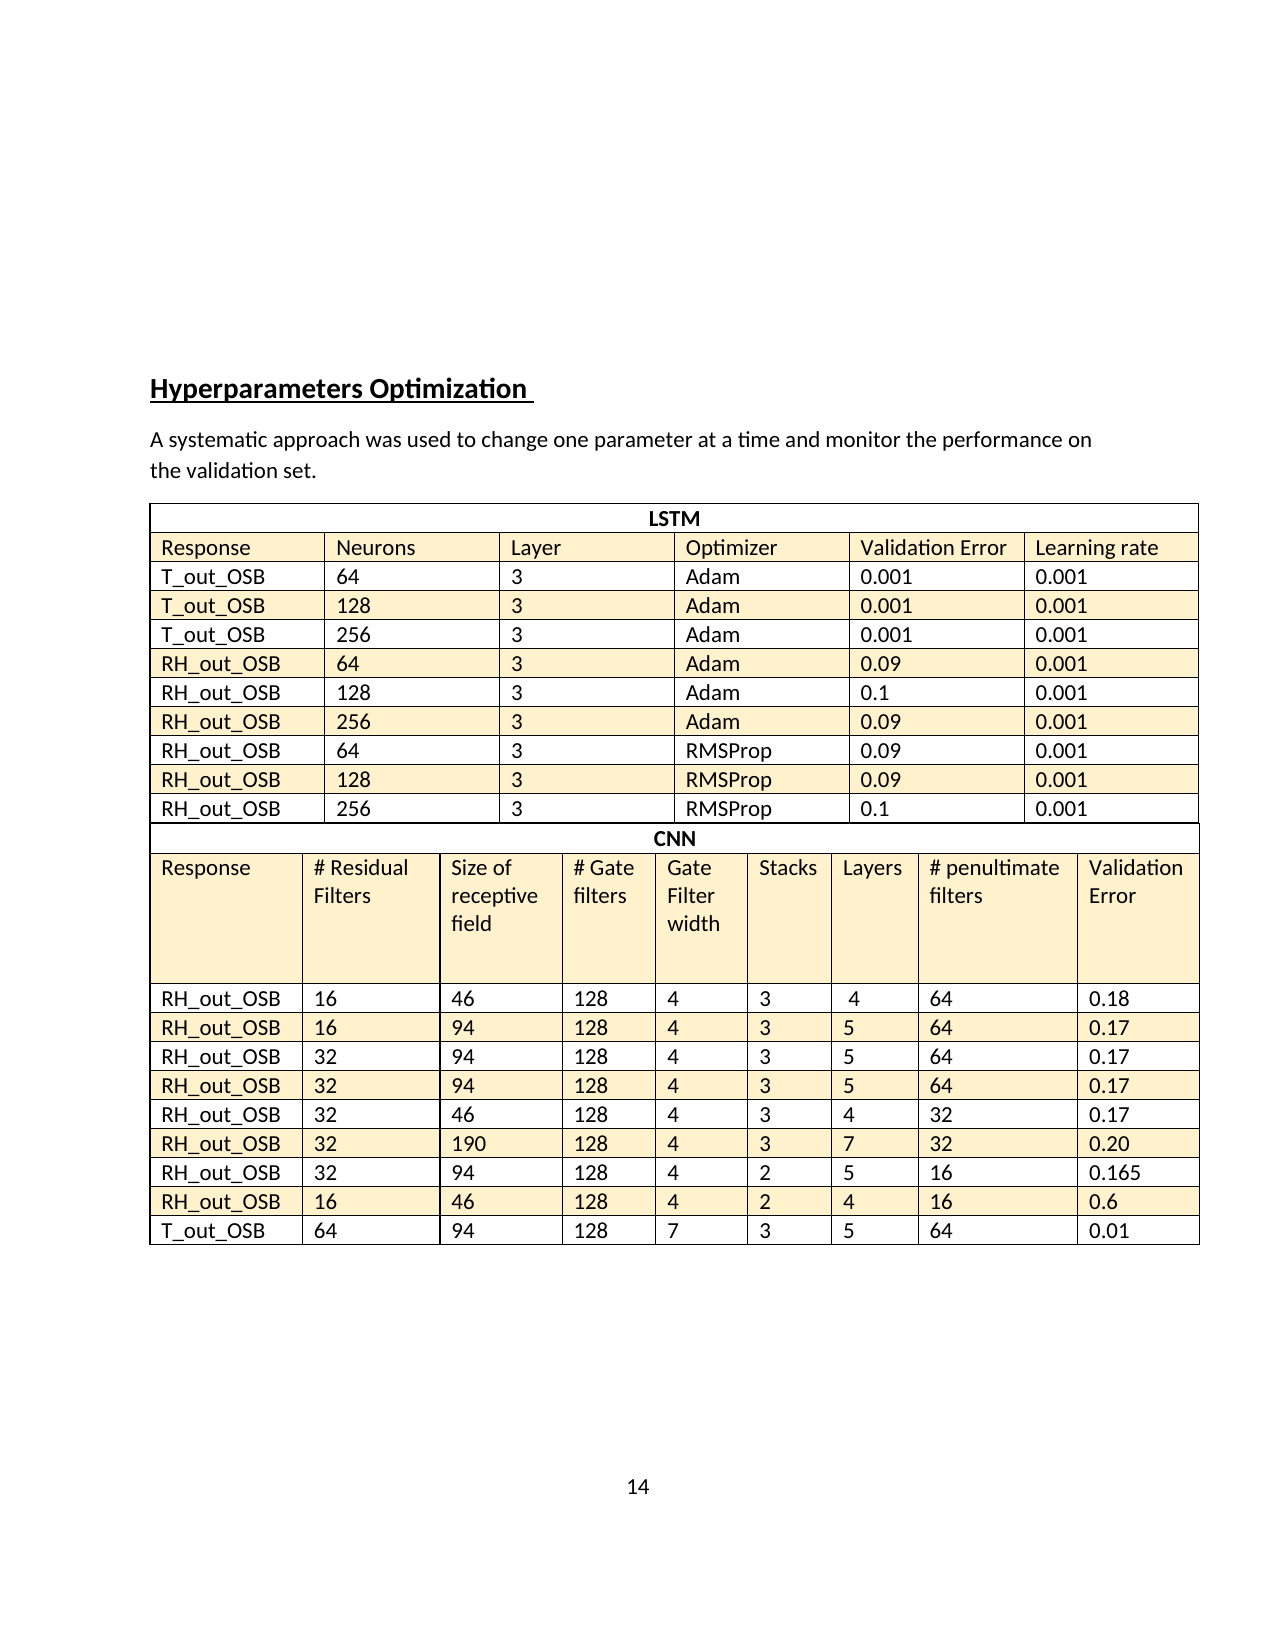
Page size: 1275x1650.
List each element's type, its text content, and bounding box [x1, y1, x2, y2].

table_cell 4 [656, 1100, 747, 1128]
table_cell RMSProp [675, 794, 849, 822]
table_cell 0.001 [1025, 794, 1198, 822]
table_cell Adam [675, 707, 849, 735]
table_cell Adam [675, 562, 849, 590]
table_cell Neurons [325, 533, 499, 561]
table_cell RH_out_OSB [151, 678, 324, 706]
table_cell 0.001 [850, 562, 1024, 590]
table_cell 0.20 [1078, 1129, 1199, 1157]
table_cell 0.165 [1078, 1158, 1199, 1186]
table_cell 128 [563, 1013, 655, 1041]
table_cell 32 [303, 1129, 439, 1157]
table_cell 0.001 [1025, 591, 1198, 619]
table_cell 4 [656, 984, 747, 1012]
table_cell 64 [919, 1071, 1077, 1099]
table_cell RH_out_OSB [151, 1158, 302, 1186]
table_cell 3 [500, 620, 674, 648]
table_cell 0.09 [850, 765, 1024, 793]
table_cell Layers [832, 854, 918, 983]
table_cell 64 [919, 1216, 1077, 1244]
table_cell 46 [441, 1187, 562, 1215]
table_cell Response [151, 533, 324, 561]
table_cell 32 [303, 1158, 439, 1186]
table_cell 3 [748, 1013, 831, 1041]
table_cell 128 [563, 1187, 655, 1215]
table_cell T_out_OSB [151, 591, 324, 619]
table_cell 4 [832, 1187, 918, 1215]
table_cell 3 [748, 1216, 831, 1244]
table_cell 64 [919, 1042, 1077, 1070]
table_cell 3 [500, 678, 674, 706]
table_cell 4 [832, 1100, 918, 1128]
table_cell 2 [748, 1158, 831, 1186]
table_cell 16 [303, 1187, 439, 1215]
table_cell 94 [441, 1071, 562, 1099]
table_cell Stacks [748, 854, 831, 983]
table_cell 0.001 [1025, 620, 1198, 648]
table_cell 4 [656, 1042, 747, 1070]
table_cell 32 [919, 1100, 1077, 1128]
table_cell 32 [303, 1042, 439, 1070]
table_cell 0.001 [1025, 649, 1198, 677]
table_cell 256 [325, 620, 499, 648]
table_cell RH_out_OSB [151, 1129, 302, 1157]
table_cell 32 [303, 1071, 439, 1099]
table_cell 0.18 [1078, 984, 1199, 1012]
table_cell 4 [656, 1158, 747, 1186]
table_cell 3 [500, 649, 674, 677]
table_cell 0.001 [850, 620, 1024, 648]
table_cell Adam [675, 649, 849, 677]
table_cell 5 [832, 1013, 918, 1041]
table_cell RMSProp [675, 736, 849, 764]
table_cell 16 [303, 1013, 439, 1041]
table_cell 94 [441, 1042, 562, 1070]
table_cell 64 [325, 736, 499, 764]
table_cell 0.17 [1078, 1100, 1199, 1128]
table_cell RH_out_OSB [151, 1100, 302, 1128]
text Hyperparameters Optimization [150, 370, 1125, 406]
table_cell 128 [325, 678, 499, 706]
table_cell 3 [500, 794, 674, 822]
table_cell 256 [325, 794, 499, 822]
table_cell 64 [325, 649, 499, 677]
table_cell RH_out_OSB [151, 736, 324, 764]
table_cell 128 [563, 1100, 655, 1128]
table_cell RMSProp [675, 765, 849, 793]
table_cell RH_out_OSB [151, 765, 324, 793]
table_cell 3 [748, 1100, 831, 1128]
table_cell 32 [303, 1100, 439, 1128]
table_cell 3 [500, 765, 674, 793]
table_cell 64 [919, 984, 1077, 1012]
table_cell RH_out_OSB [151, 984, 302, 1012]
table_header CNN [151, 824, 1199, 852]
table_cell 32 [919, 1129, 1077, 1157]
table_cell 3 [748, 1071, 831, 1099]
table_cell 128 [563, 1042, 655, 1070]
table_cell 16 [919, 1187, 1077, 1215]
table_cell 0.09 [850, 707, 1024, 735]
table_cell Validation Error [850, 533, 1024, 561]
table_cell 46 [441, 1100, 562, 1128]
table_cell T_out_OSB [151, 1216, 302, 1244]
table_cell 94 [441, 1013, 562, 1041]
table_cell Optimizer [675, 533, 849, 561]
table_cell 0.17 [1078, 1042, 1199, 1070]
table_cell 0.001 [1025, 736, 1198, 764]
table_cell RH_out_OSB [151, 707, 324, 735]
table_cell 0.1 [850, 794, 1024, 822]
table_cell 128 [563, 1129, 655, 1157]
table_cell 3 [748, 984, 831, 1012]
table_cell RH_out_OSB [151, 1013, 302, 1041]
table_cell 0.001 [1025, 707, 1198, 735]
table_cell Adam [675, 678, 849, 706]
table_cell 190 [441, 1129, 562, 1157]
table_cell Response [151, 854, 302, 983]
table_cell 0.01 [1078, 1216, 1199, 1244]
table_cell 16 [303, 984, 439, 1012]
table_cell 128 [563, 984, 655, 1012]
table_cell Layer [500, 533, 674, 561]
table_cell Adam [675, 591, 849, 619]
table_cell 4 [832, 984, 918, 1012]
table_cell 64 [303, 1216, 439, 1244]
table_cell 4 [656, 1013, 747, 1041]
table_cell 3 [500, 591, 674, 619]
table_cell Size of receptive field [441, 854, 562, 983]
table_cell Learning rate [1025, 533, 1198, 561]
table_cell # Gate filters [563, 854, 655, 983]
table_cell 7 [832, 1129, 918, 1157]
table_cell 94 [441, 1216, 562, 1244]
table_cell 5 [832, 1071, 918, 1099]
table_cell Validation Error [1078, 854, 1199, 983]
table_cell 3 [500, 562, 674, 590]
table_cell 7 [656, 1216, 747, 1244]
table_cell 3 [748, 1129, 831, 1157]
table_cell 0.001 [850, 591, 1024, 619]
table_cell 128 [563, 1071, 655, 1099]
table_cell RH_out_OSB [151, 794, 324, 822]
table_cell 128 [325, 591, 499, 619]
table_cell T_out_OSB [151, 562, 324, 590]
table_cell 3 [500, 707, 674, 735]
table_cell RH_out_OSB [151, 649, 324, 677]
table_cell 0.1 [850, 678, 1024, 706]
table_cell RH_out_OSB [151, 1042, 302, 1070]
table_cell 0.6 [1078, 1187, 1199, 1215]
table_cell 2 [748, 1187, 831, 1215]
table_cell Gate Filter width [656, 854, 747, 983]
table_cell 64 [919, 1013, 1077, 1041]
table_cell 0.17 [1078, 1071, 1199, 1099]
table_cell RH_out_OSB [151, 1071, 302, 1099]
table_cell 5 [832, 1158, 918, 1186]
table_header LSTM [151, 504, 1198, 532]
table_cell 4 [656, 1071, 747, 1099]
table_cell T_out_OSB [151, 620, 324, 648]
table_cell 128 [563, 1158, 655, 1186]
table_cell 3 [748, 1042, 831, 1070]
table_cell 0.09 [850, 736, 1024, 764]
table_cell 256 [325, 707, 499, 735]
table_cell 3 [500, 736, 674, 764]
table_cell 64 [325, 562, 499, 590]
table_cell # penultimate filters [919, 854, 1077, 983]
table_cell 4 [656, 1129, 747, 1157]
table_cell 4 [656, 1187, 747, 1215]
table_cell 94 [441, 1158, 562, 1186]
table_cell 128 [325, 765, 499, 793]
table_cell Adam [675, 620, 849, 648]
table_cell # Residual Filters [303, 854, 439, 983]
table_cell 0.001 [1025, 562, 1198, 590]
table_cell 0.17 [1078, 1013, 1199, 1041]
table_cell 16 [919, 1158, 1077, 1186]
table_cell 46 [441, 984, 562, 1012]
table_cell 5 [832, 1216, 918, 1244]
table_cell RH_out_OSB [151, 1187, 302, 1215]
text A systematic approach was used to change one parameter at a time and monitor the performance on the validation set. [150, 426, 1125, 484]
table_cell 0.001 [1025, 678, 1198, 706]
table_cell 128 [563, 1216, 655, 1244]
table_cell 0.001 [1025, 765, 1198, 793]
table_cell 5 [832, 1042, 918, 1070]
table_cell 0.09 [850, 649, 1024, 677]
